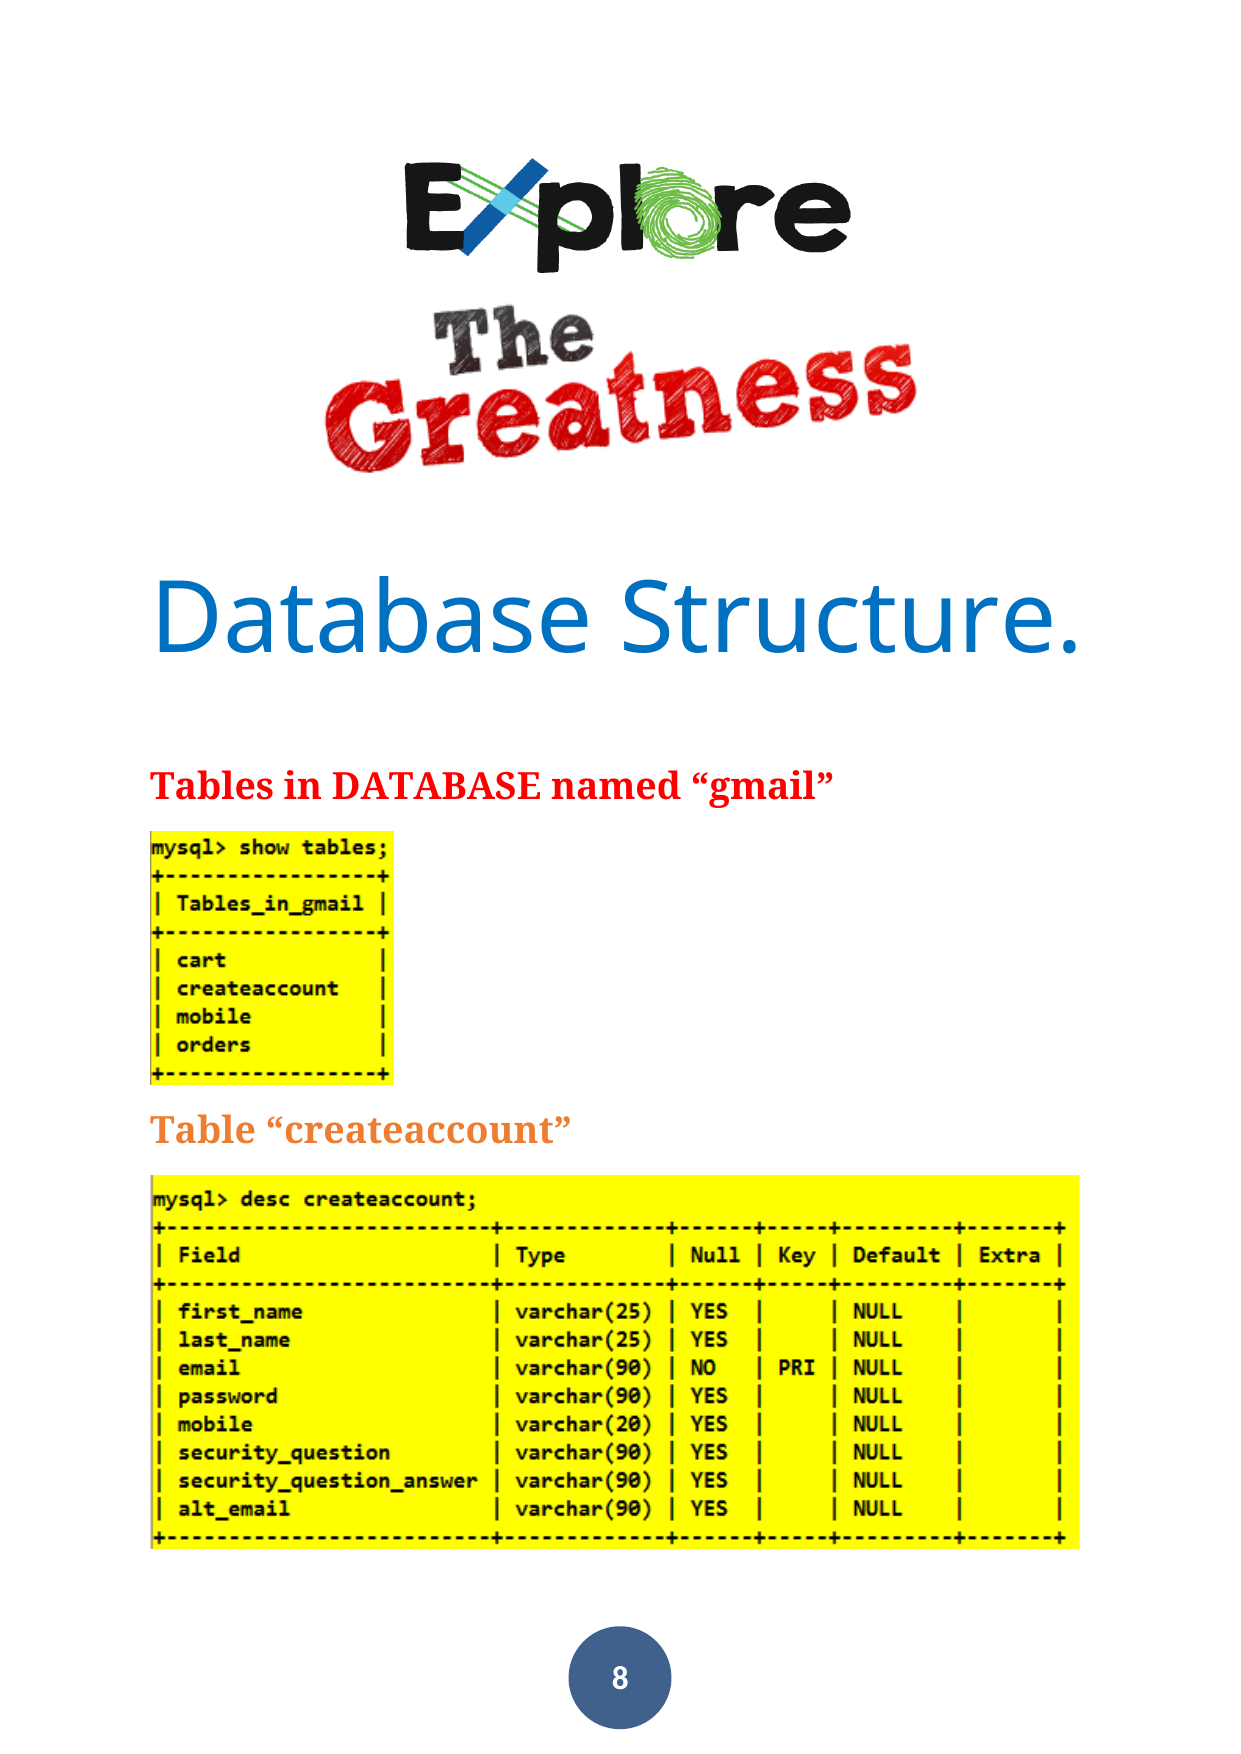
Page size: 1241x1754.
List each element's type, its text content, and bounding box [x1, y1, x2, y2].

picture [150, 831, 394, 1085]
picture [150, 1175, 1080, 1549]
text Database Structure. [150, 546, 1090, 682]
picture [321, 301, 920, 480]
text Table “createaccount” [150, 1103, 1090, 1154]
picture [375, 150, 866, 283]
text Tables in DATABASE named “gmail” [150, 760, 1090, 811]
